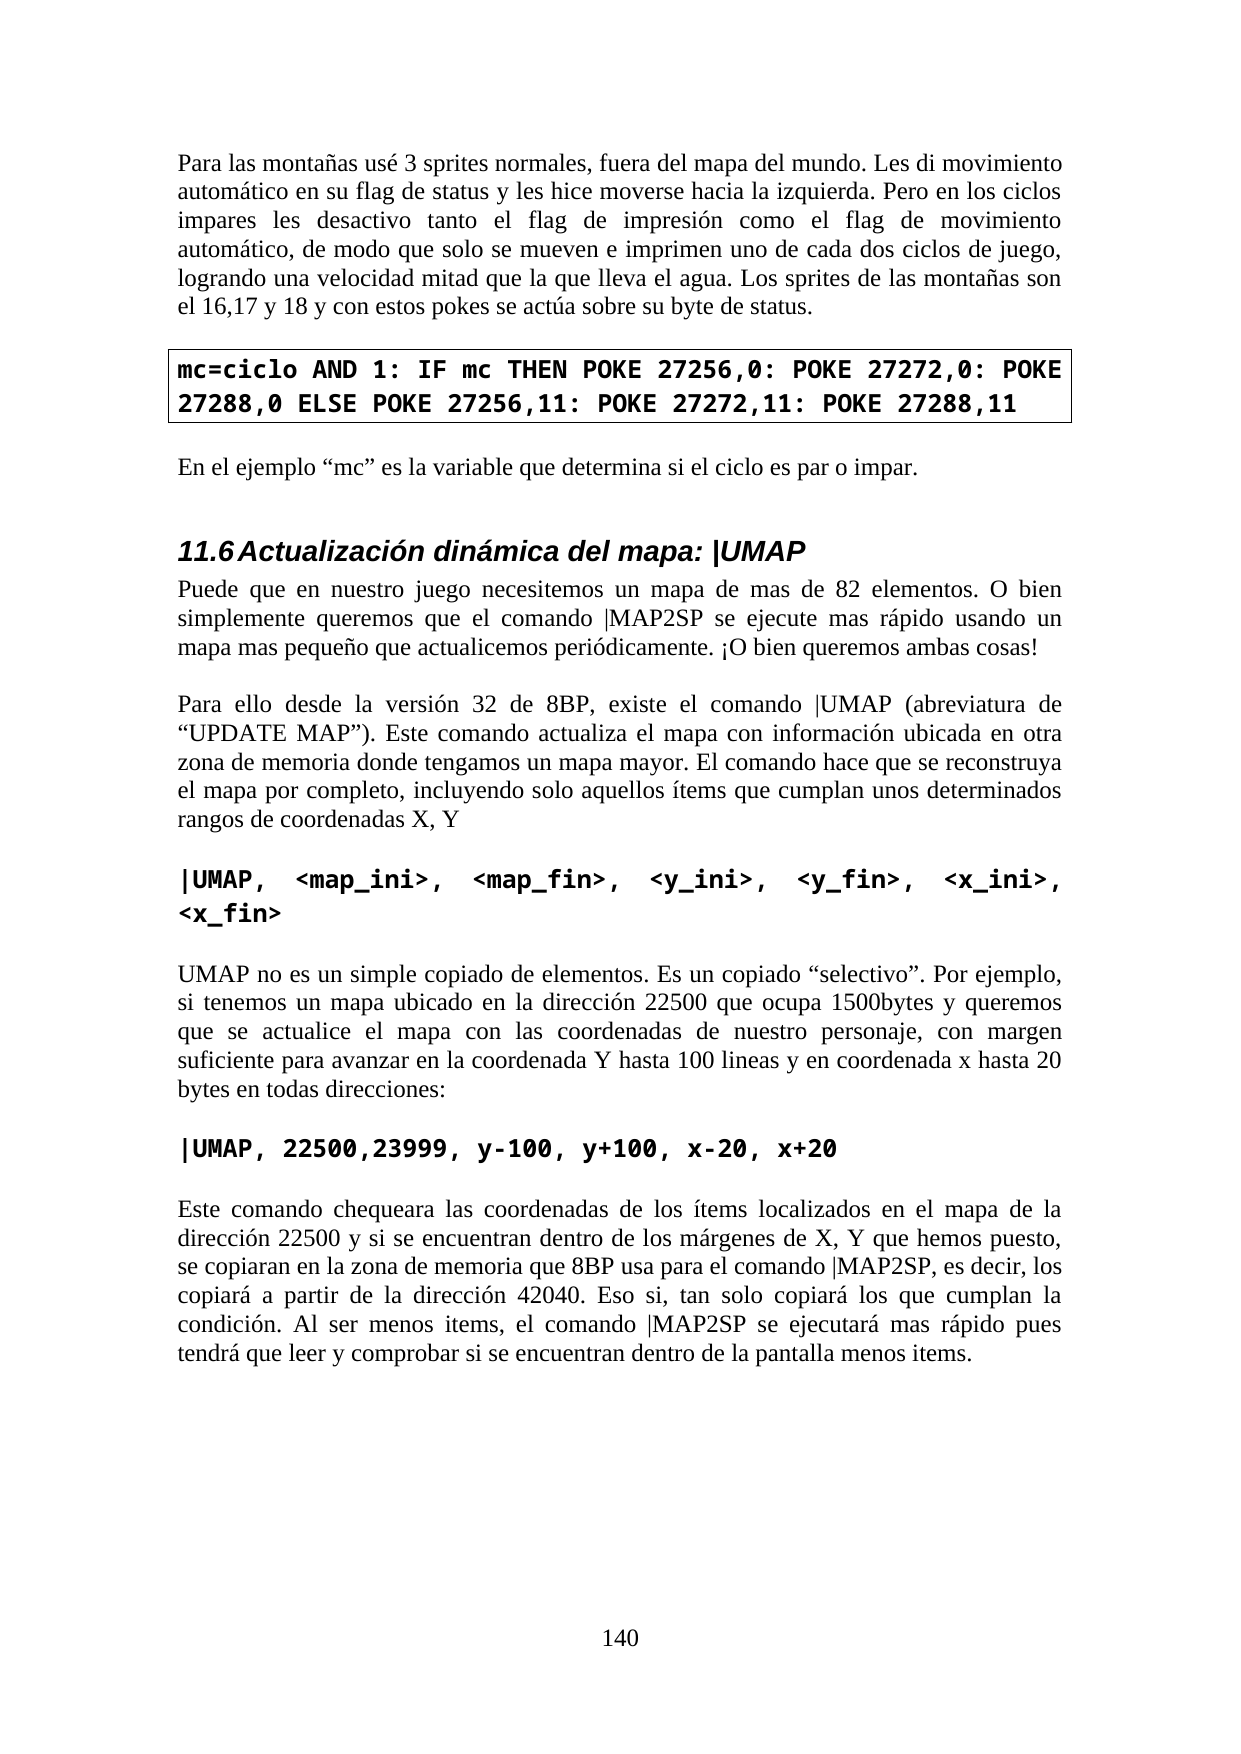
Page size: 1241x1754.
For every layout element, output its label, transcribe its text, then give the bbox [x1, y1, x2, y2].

text Para las montañas usé 3 sprites normales, fuera del mapa del mundo. Les di movimiento automático en su flag de status y les hice moverse hacia la izquierda. Pero en los ciclos impares les desactivo tanto el flag de impresión como el flag de movimiento automático, de modo que solo se mueven e imprimen uno de cada dos ciclos de juego, logrando una velocidad mitad que la que lleva el agua. Los sprites de las montañas son el 16,17 y 18 y con estos pokes se actúa sobre su byte de status. [177, 148, 1063, 320]
text mc=ciclo AND 1: IF mc THEN POKE 27256,0: POKE 27272,0: POKE 27288,0 ELSE POKE 27256,11: POKE 27272,11: POKE 27288,11 [169, 350, 1071, 422]
text |UMAP, <map_ini>, <map_fin>, <y_ini>, <y_fin>, <x_ini>, <x_fin> [177, 862, 1063, 930]
text |UMAP, 22500,23999, y-100, y+100, x-20, x+20 [177, 1131, 1063, 1165]
text UMAP no es un simple copiado de elementos. Es un copiado “selectivo”. Por ejemplo, si tenemos un mapa ubicado en la dirección 22500 que ocupa 1500bytes y queremos que se actualice el mapa con las coordenadas de nuestro personaje, con margen suficiente para avanzar en la coordenada Y hasta 100 lineas y en coordenada x hasta 20 bytes en todas direcciones: [177, 959, 1063, 1102]
text Para ello desde la versión 32 de 8BP, existe el comando |UMAP (abreviatura de “UPDATE MAP”). Este comando actualiza el mapa con información ubicada en otra zona de memoria donde tengamos un mapa mayor. El comando hace que se reconstruya el mapa por completo, incluyendo solo aquellos ítems que cumplan unos determinados rangos de coordenadas X, Y [177, 689, 1063, 833]
text En el ejemplo “mc” es la variable que determina si el ciclo es par o impar. [177, 452, 1063, 481]
text Puede que en nuestro juego necesitemos un mapa de mas de 82 elementos. O bien simplemente queremos que el comando |MAP2SP se ejecute mas rápido usando un mapa mas pequeño que actualicemos periódicamente. ¡O bien queremos ambas cosas! [177, 574, 1063, 661]
subtitle Actualización dinámica del mapa: |UMAP [177, 534, 1063, 568]
text Este comando chequeara las coordenadas de los ítems localizados en el mapa de la dirección 22500 y si se encuentran dentro de los márgenes de X, Y que hemos puesto, se copiaran en la zona de memoria que 8BP usa para el comando |MAP2SP, es decir, los copiará a partir de la dirección 42040. Eso si, tan solo copiará los que cumplan la condición. Al ser menos items, el comando |MAP2SP se ejecutará mas rápido pues tendrá que leer y comprobar si se encuentran dentro de la pantalla menos items. [177, 1194, 1063, 1366]
